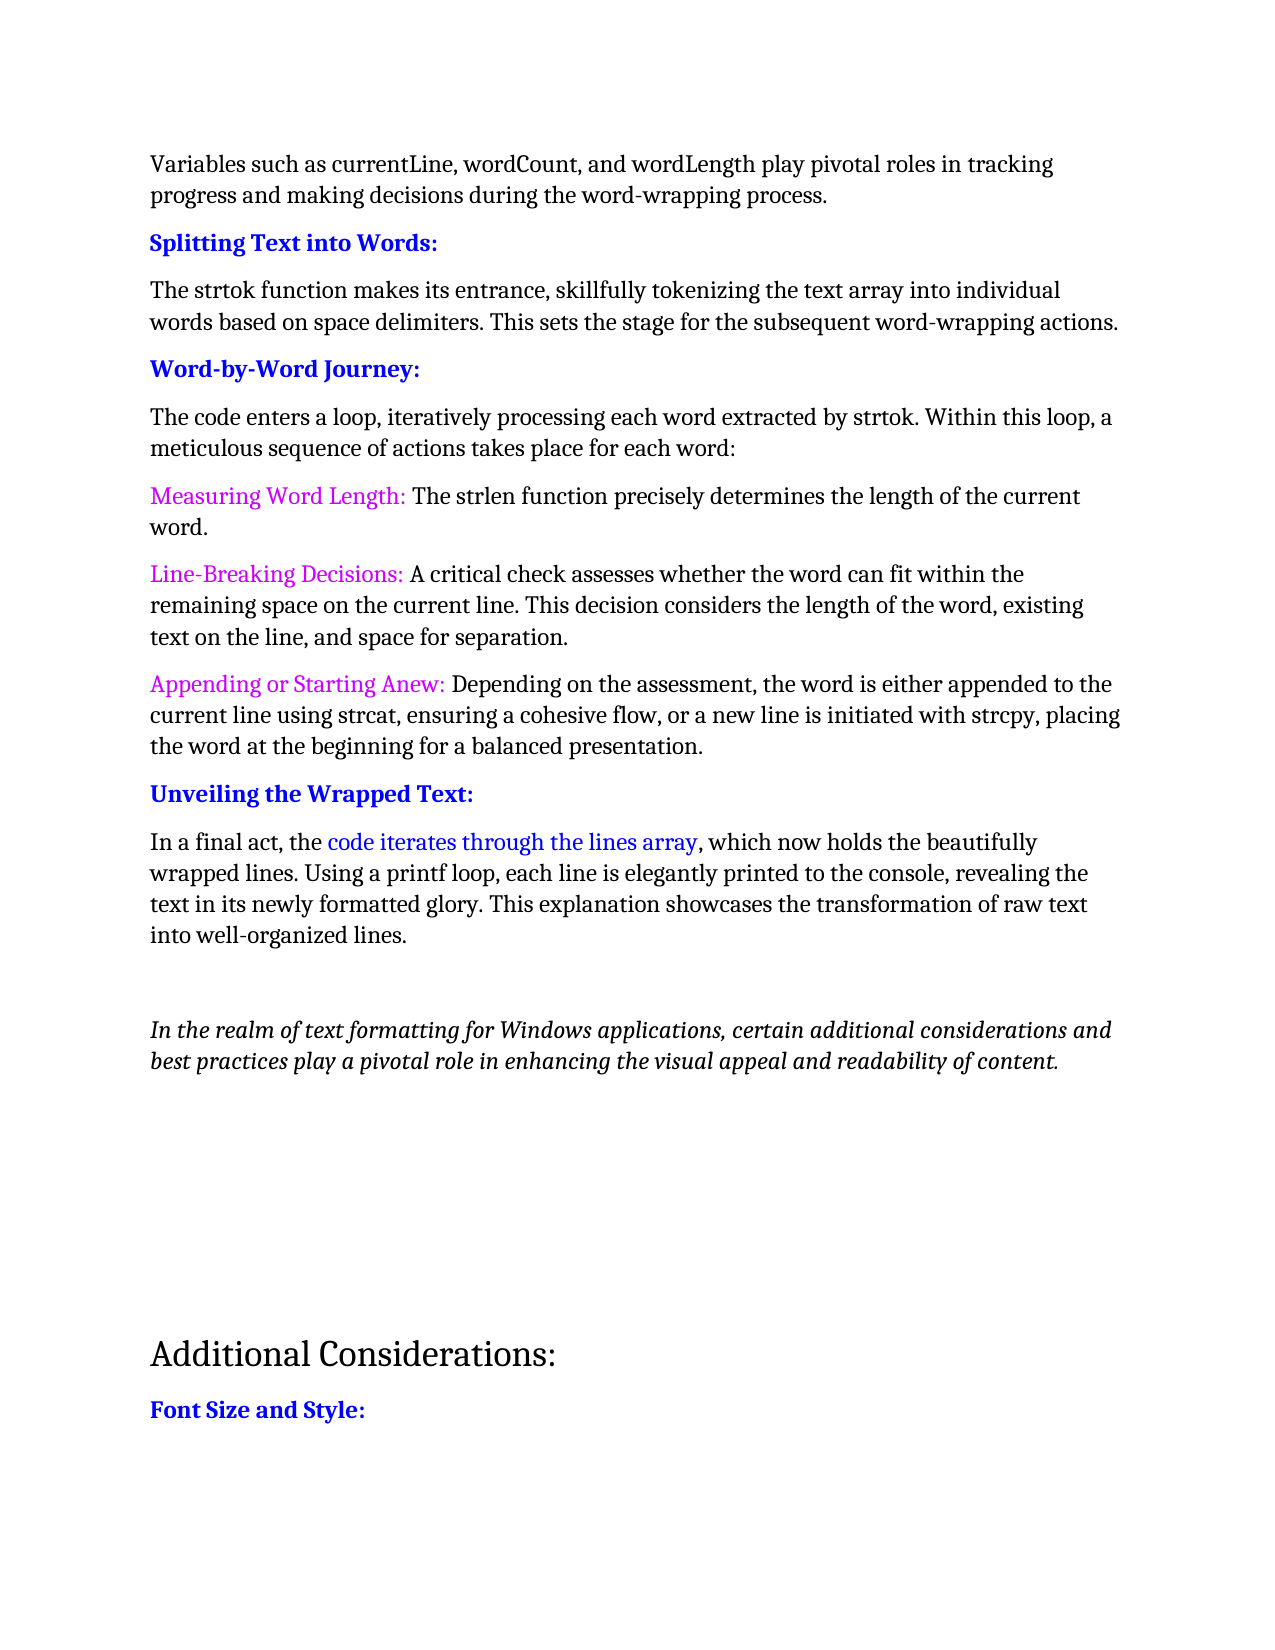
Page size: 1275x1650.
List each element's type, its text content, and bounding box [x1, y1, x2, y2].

text Font Size and Style: [150, 1396, 1125, 1424]
text The strtok function makes its entrance, skillfully tokenizing the text array into individual words based on space delimiters. This sets the stage for the subsequent word-wrapping actions. [150, 276, 1125, 336]
text In a final act, the code iterates through the lines array, which now holds the beautifully wrapped lines. Using a printf loop, each line is elegantly printed to the console, revealing the text in its newly formatted glory. This explanation showcases the transformation of raw text into well-organized lines. [150, 828, 1125, 949]
text Splitting Text into Words: [150, 229, 1125, 257]
text Word-by-Word Journey: [150, 355, 1125, 384]
text The code enters a loop, iteratively processing each word extracted by strtok. Within this loop, a meticulous sequence of actions takes place for each word: [150, 403, 1125, 463]
text Variables such as currentLine, wordCount, and wordLength play pivotal roles in tracking progress and making decisions during the word-wrapping process. [150, 150, 1125, 210]
text Appending or Starting Anew: Depending on the assessment, the word is either appended to the current line using strcat, ensuring a cohesive flow, or a new line is initiated with strcpy, placing the word at the beginning for a balanced presentation. [150, 670, 1125, 761]
text Measuring Word Length: The strlen function precisely determines the length of the current word. [150, 482, 1125, 541]
text Unveiling the Wrapped Text: [150, 780, 1125, 809]
text Additional Considerations: [150, 1332, 1125, 1376]
text In the realm of text formatting for Windows applications, certain additional considerations and best practices play a pivotal role in enhancing the visual appeal and readability of content. [150, 1016, 1125, 1076]
text Line-Breaking Decisions: A critical check assesses whether the word can fit within the remaining space on the current line. This decision considers the length of the word, existing text on the line, and space for separation. [150, 560, 1125, 651]
